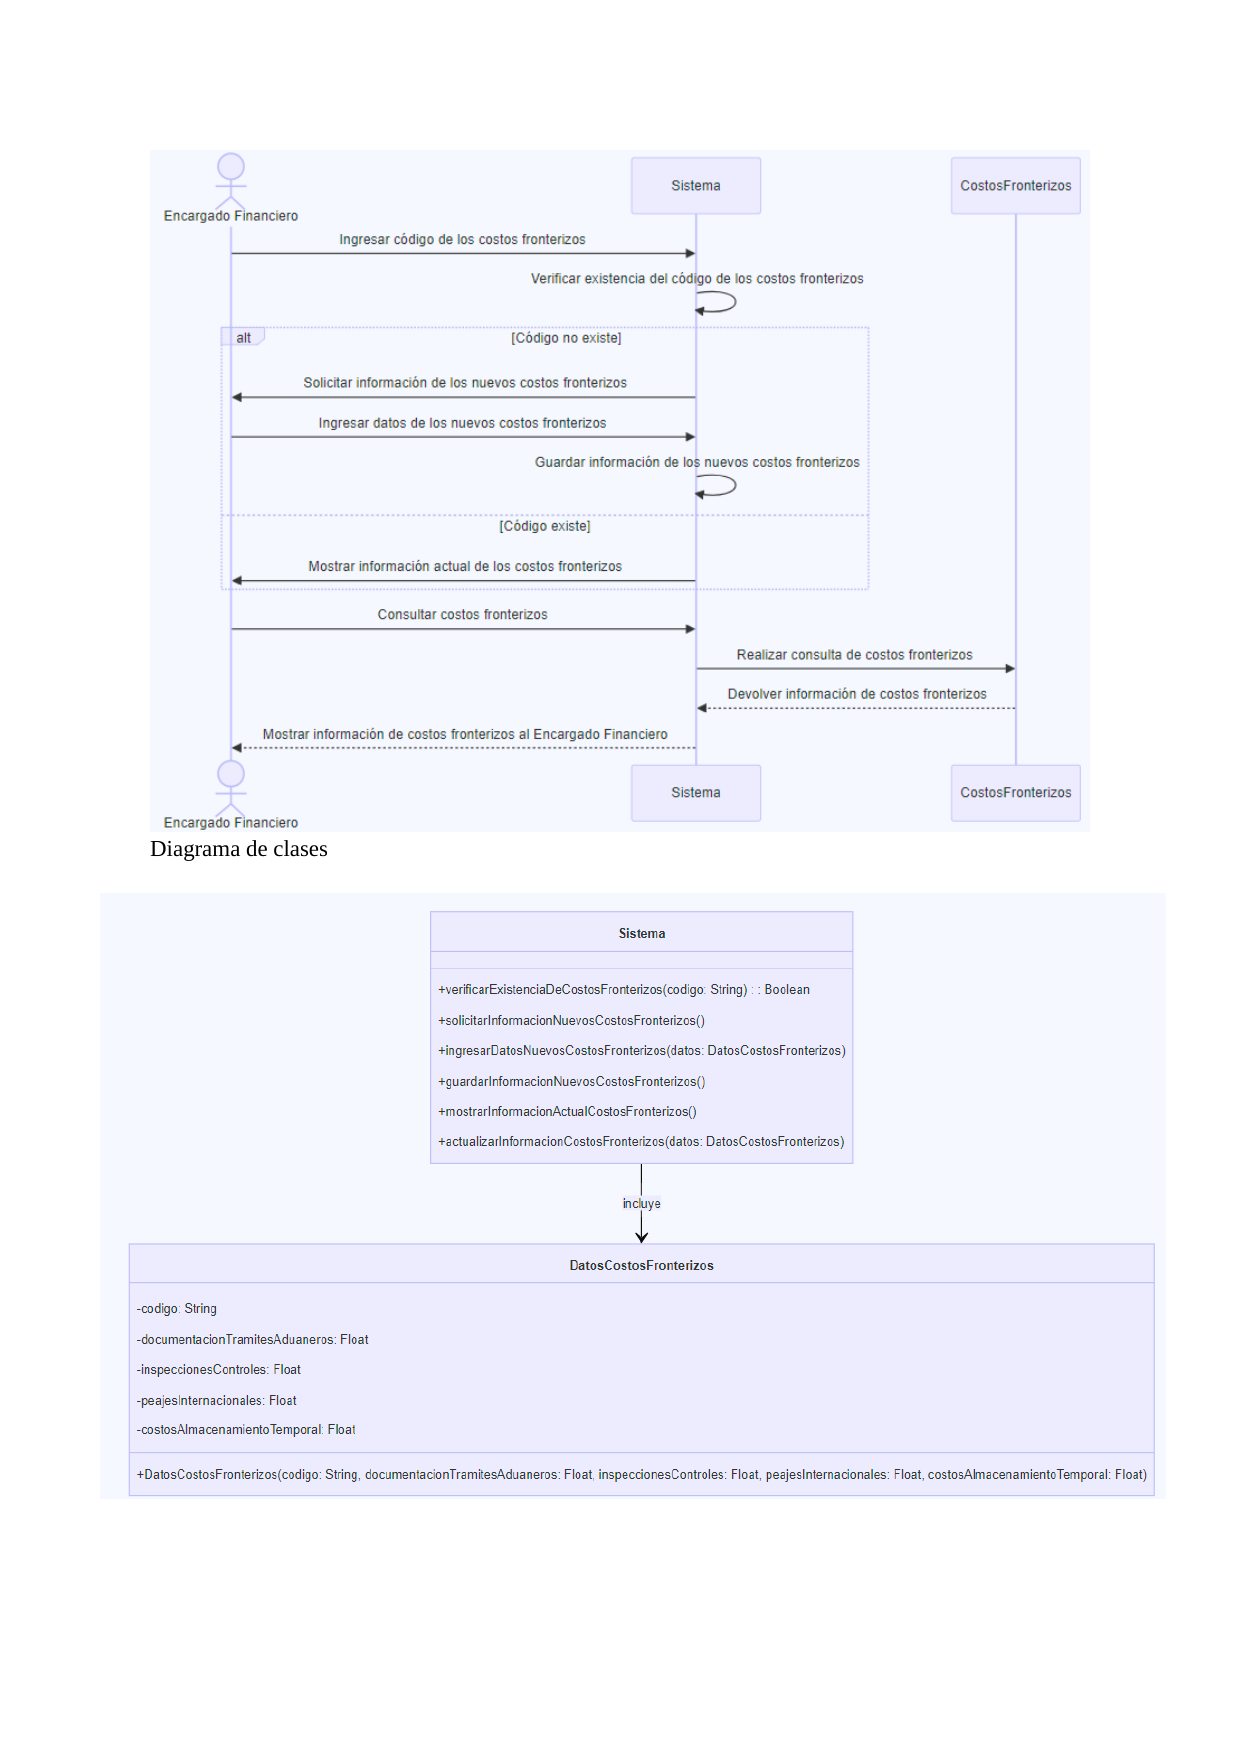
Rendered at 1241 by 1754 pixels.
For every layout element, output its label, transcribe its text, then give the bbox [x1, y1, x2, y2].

picture [100, 893, 1166, 1499]
text Diagrama de clases [150, 835, 1090, 861]
picture [150, 150, 1091, 832]
